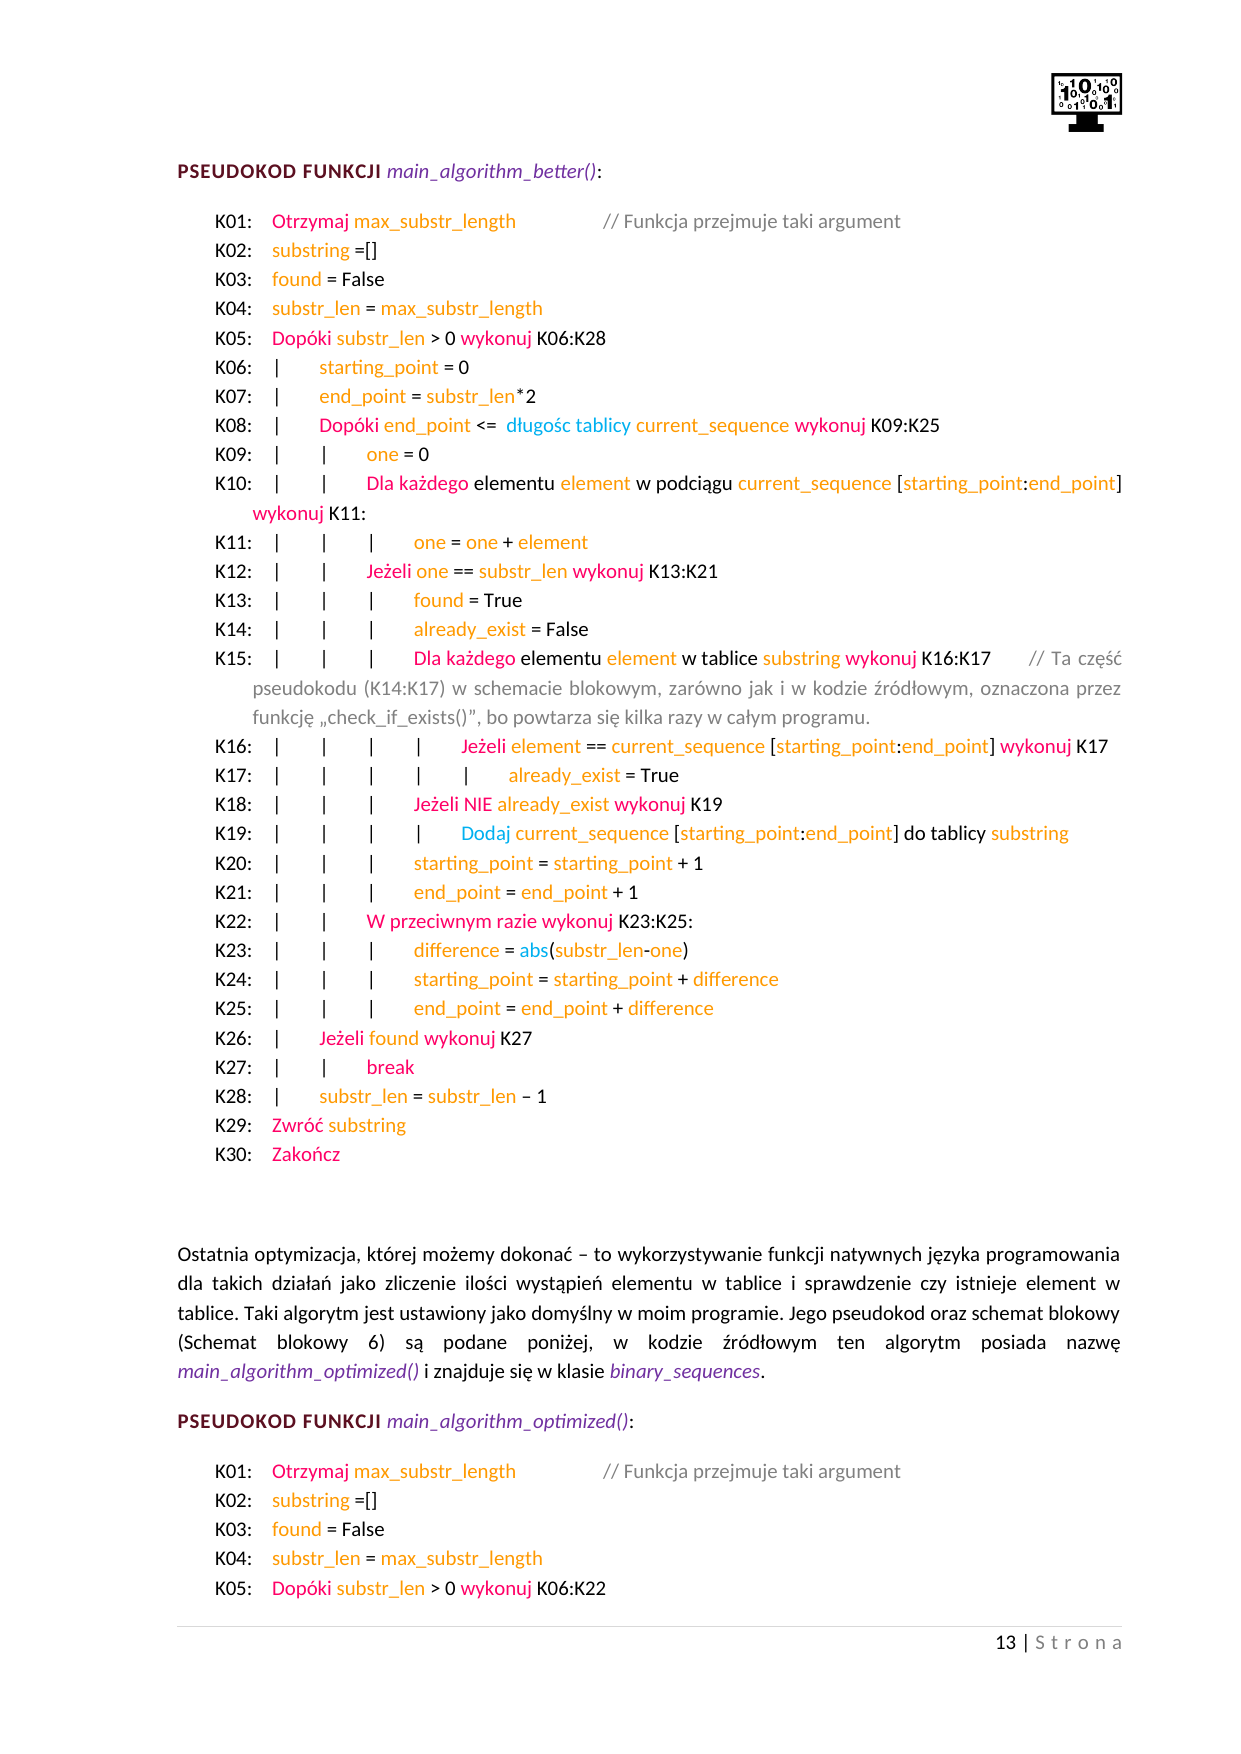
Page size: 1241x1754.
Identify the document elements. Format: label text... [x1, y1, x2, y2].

list Zwróć substring [215, 1112, 1122, 1138]
text Ostatnia optymizacja, której możemy dokonać – to wykorzystywanie funkcji natywnych języka programowania dla takich działań jako zliczenie ilości wystąpień elementu w tablice i sprawdzenie czy istnieje element w tablice. Taki algorytm jest ustawiony jako domyślny w moim programie. Jego pseudokod oraz schemat blokowy (Schemat blokowy 6) są podane poniżej, w kodzie źródłowym ten algorytm posiada nazwę main_algorithm_optimized() i znajduje się w klasie binary_sequences. [177, 1241, 1122, 1383]
list Dopóki substr_len > 0 wykonuj K06:K28 [215, 325, 1122, 350]
list | | | | Jeżeli element == current_sequence [starting_point:end_point] wykonuj K17 [215, 733, 1122, 758]
list substr_len = max_substr_length [215, 296, 1122, 321]
list Zakończ [215, 1141, 1122, 1167]
picture [1051, 73, 1123, 132]
list | | | one = one + element [215, 529, 1122, 554]
list | | | difference = abs(substr_len-one) [215, 937, 1122, 963]
list | | | end_point = end_point + 1 [215, 879, 1122, 904]
list Otrzymaj max_substr_length // Funkcja przejmuje taki argument [215, 1458, 1122, 1483]
list | | | found = True [215, 587, 1122, 613]
list | | | end_point = end_point + difference [215, 996, 1122, 1021]
list | | | Dla każdego elementu element w tablice substring wykonuj K16:K17 // Ta część pseudokodu (K14:K17) w schemacie blokowym, zarówno jak i w kodzie źródłowym, oznaczona przez funkcję „check_if_exists()”, bo powtarza się kilka razy w całym programu. [215, 646, 1122, 729]
list | | | | | already_exist = True [215, 762, 1122, 788]
list | | | | Dodaj current_sequence [starting_point:end_point] do tablicy substring [215, 821, 1122, 846]
list | | Dla każdego elementu element w podciągu current_sequence [starting_point:end_point] wykonuj K11: [215, 471, 1122, 525]
list Otrzymaj max_substr_length // Funkcja przejmuje taki argument [215, 208, 1122, 233]
list | Jeżeli found wykonuj K27 [215, 1025, 1122, 1050]
list found = False [215, 266, 1122, 292]
list substr_len = max_substr_length [215, 1546, 1122, 1571]
list | | | already_exist = False [215, 616, 1122, 642]
list | | one = 0 [215, 441, 1122, 467]
list | | | starting_point = starting_point + difference [215, 966, 1122, 992]
list | | Jeżeli one == substr_len wykonuj K13:K21 [215, 558, 1122, 583]
list | Dopóki end_point <= długośc tablicy current_sequence wykonuj K09:K25 [215, 412, 1122, 438]
list | | break [215, 1054, 1122, 1079]
list Dopóki substr_len > 0 wykonuj K06:K22 [215, 1575, 1122, 1600]
list substring =[] [215, 237, 1122, 263]
list | | W przeciwnym razie wykonuj K23:K25: [215, 908, 1122, 933]
text Pseudokod funkcji main_algorithm_optimized(): [177, 1408, 1122, 1433]
list substring =[] [215, 1487, 1122, 1513]
list | end_point = substr_len*2 [215, 383, 1122, 408]
text Pseudokod funkcji main_algorithm_better(): [177, 158, 1122, 183]
list | | | Jeżeli NIE already_exist wykonuj K19 [215, 791, 1122, 817]
list found = False [215, 1516, 1122, 1542]
list | starting_point = 0 [215, 354, 1122, 379]
list | | | starting_point = starting_point + 1 [215, 850, 1122, 875]
list | substr_len = substr_len – 1 [215, 1083, 1122, 1108]
